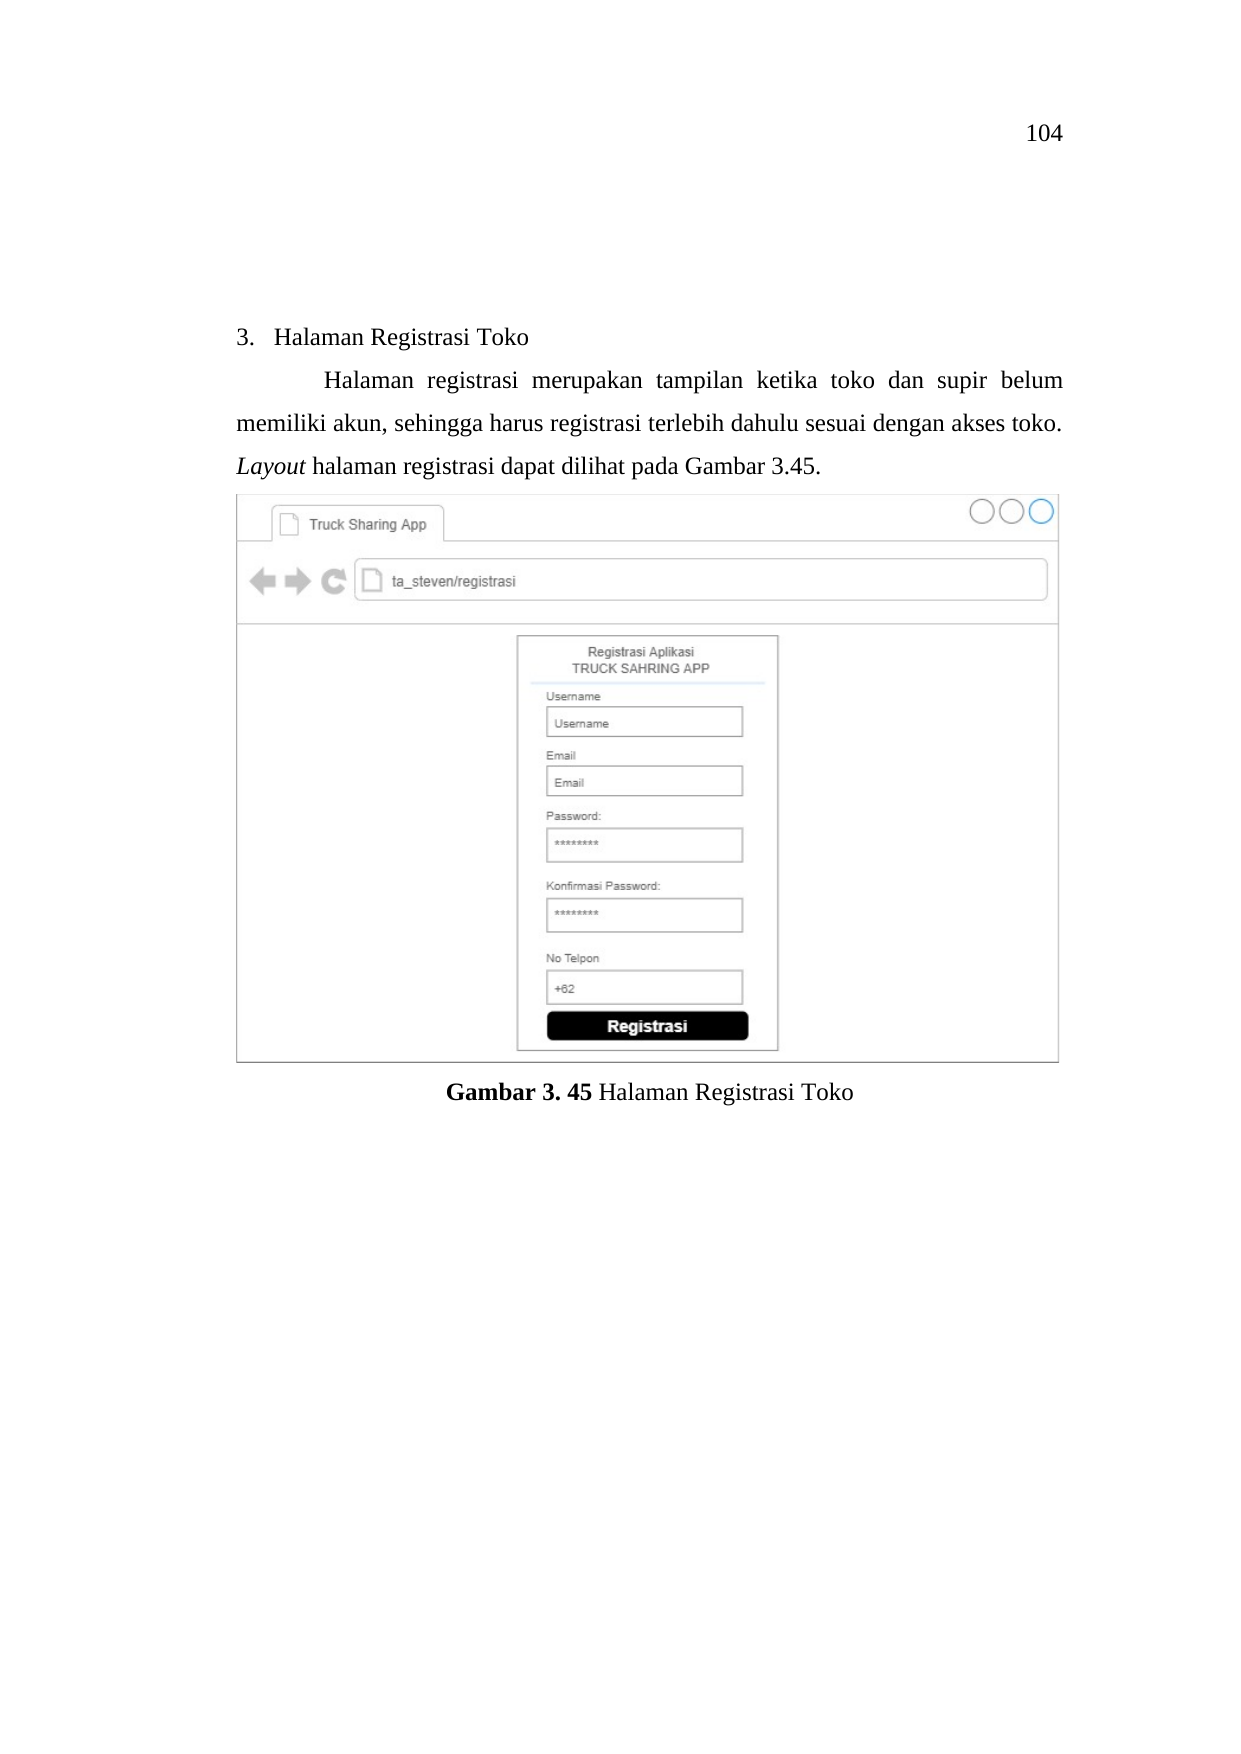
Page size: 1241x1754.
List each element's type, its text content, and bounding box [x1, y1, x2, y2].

list Halaman Registrasi Toko [236, 322, 1063, 350]
picture [236, 494, 1060, 1063]
text Halaman registrasi merupakan tampilan ketika toko dan supir belum memiliki akun, sehingga harus registrasi terlebih dahulu sesuai dengan akses toko. Layout halaman registrasi dapat dilihat pada Gambar 3.45. [236, 365, 1063, 480]
text Gambar 3. 45 Halaman Registrasi Toko [236, 1077, 1063, 1106]
